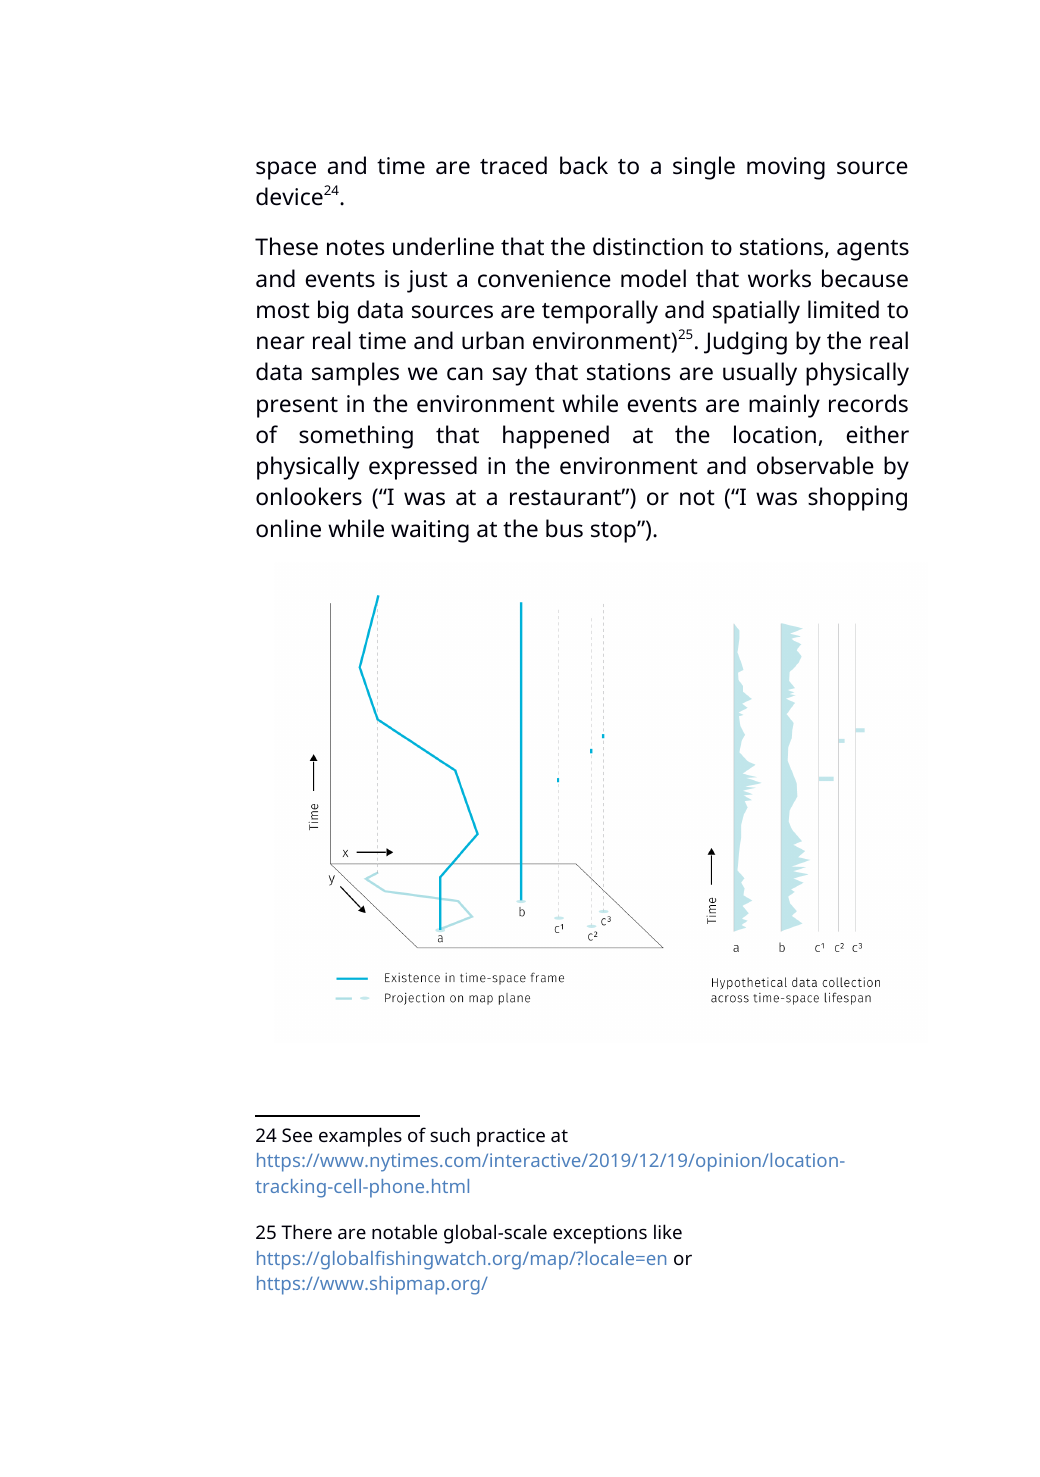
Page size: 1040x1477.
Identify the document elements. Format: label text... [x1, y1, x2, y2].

picture [274, 562, 929, 1043]
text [255, 150, 910, 212]
text These notes underline that the distinction to stations, agents and events is just a convenience model that works because most big data sources are temporally and spatially limited to near real time and urban environment). Judging by the real data samples we can say that stations are usually physically present in the environment while events are mainly records of something that happened at the location, either physically expressed in the environment and observable by onlookers (“I was at a restaurant”) or not (“I was shopping online while waiting at the bus stop”). [255, 231, 910, 544]
